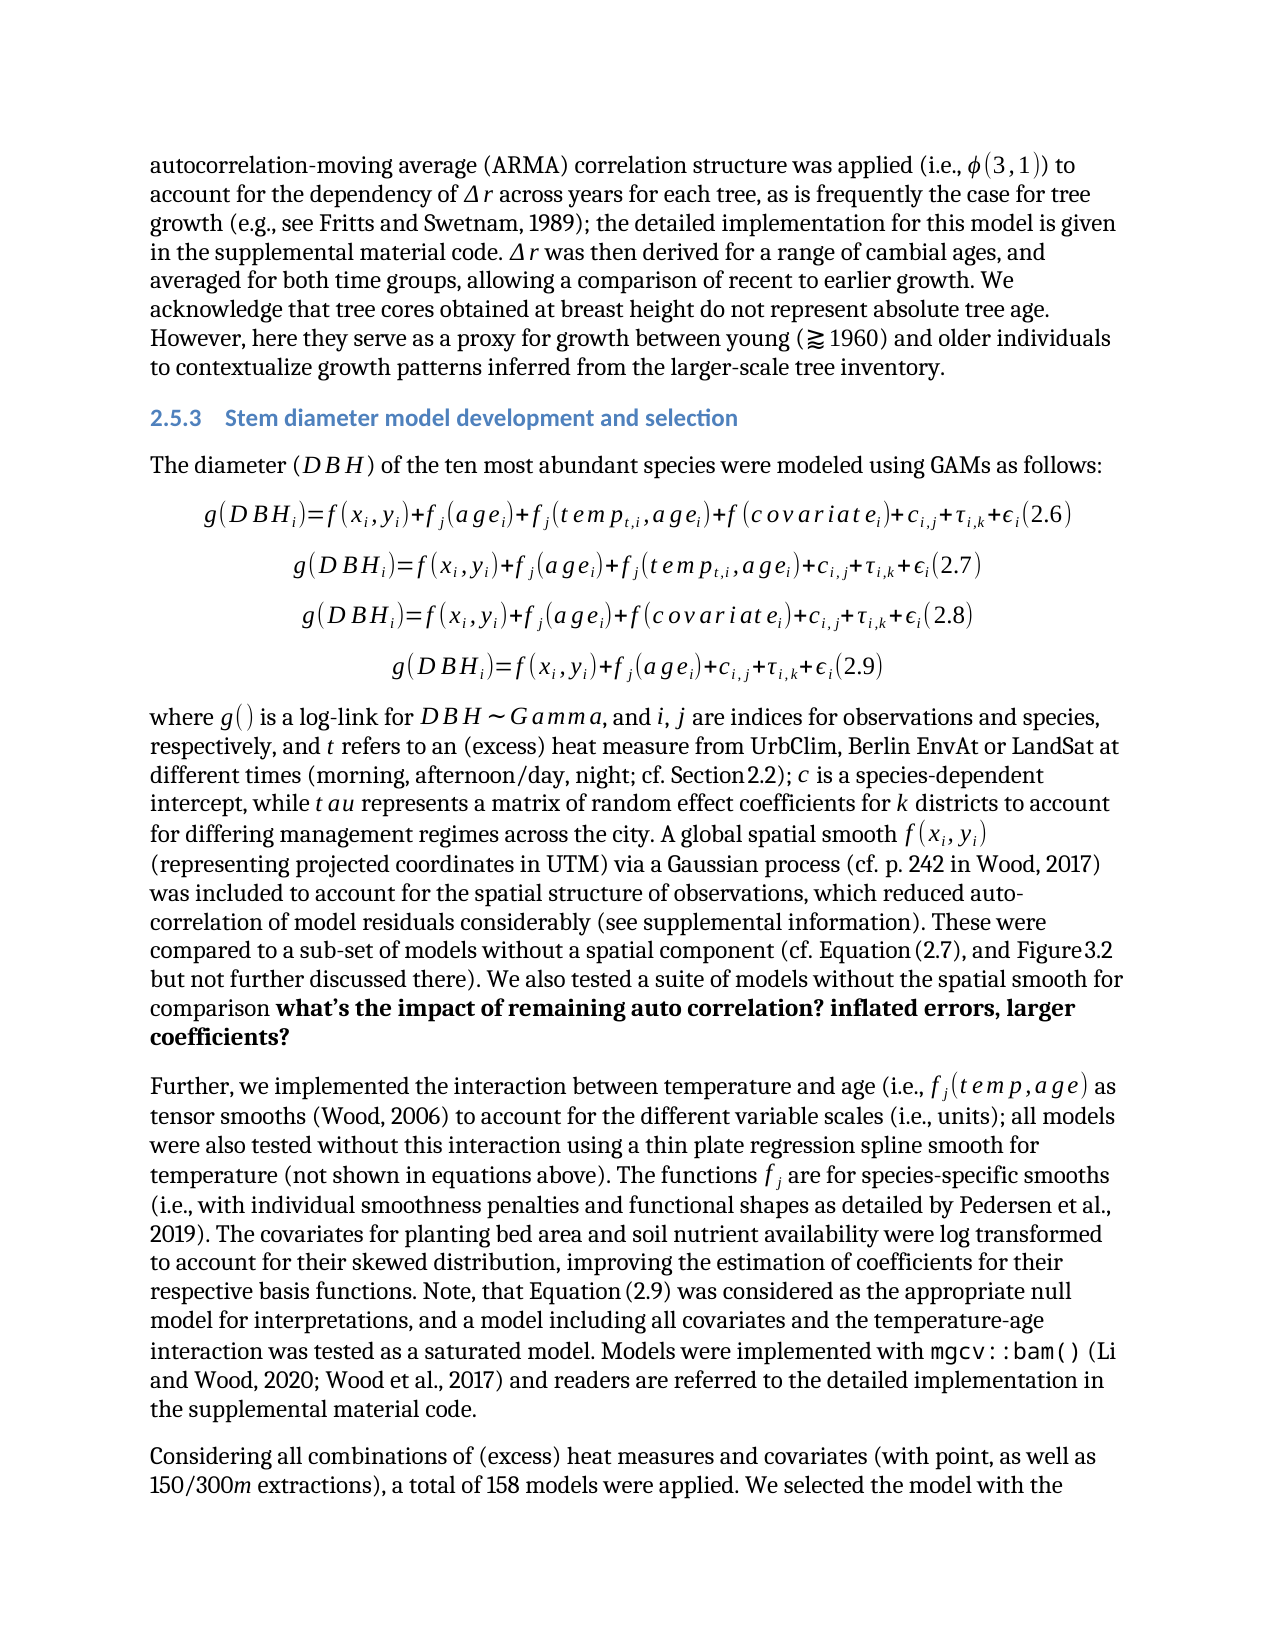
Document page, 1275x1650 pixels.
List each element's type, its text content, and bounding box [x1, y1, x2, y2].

text The diameter () of the ten most abundant species were modeled using GAMs as follows: [150, 451, 1125, 480]
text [150, 150, 1125, 381]
text Further, we implemented the interaction between temperature and age (i.e., as tensor smooths (Wood, 2006) to account for the different variable scales (i.e., units); all models were also tested without this interaction using a thin plate regression spline smooth for temperature (not shown in equations above). The functions are for species-specific smooths (i.e., with individual smoothness penalties and functional shapes as detailed by Pedersen et al., 2019). The covariates for planting bed area and soil nutrient availability were log transformed to account for their skewed distribution, improving the estimation of coefficients for their respective basis functions. Note, that Equation(2.9) was considered as the appropriate null model for interpretations, and a model including all covariates and the temperature-age interaction was tested as a saturated model. Models were implemented with mgcv::bam() (Li and Wood, 2020; Wood et al., 2017) and readers are referred to the detailed implementation in the supplemental material code. [150, 1070, 1125, 1423]
subtitle 2.5.3 Stem diameter model development and selection [150, 402, 1125, 433]
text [150, 1442, 1125, 1499]
text where is a log-link for , and , are indices for observations and species, respectively, and refers to an (excess) heat measure from UrbClim, Berlin EnvAt or LandSat at different times (morning, afternoon/day, night; cf. Section2.2); is a species-dependent intercept, while represents a matrix of random effect coefficients for districts to account for differing management regimes across the city. A global spatial smooth (representing projected coordinates in UTM) via a Gaussian process (cf. p. 242 in Wood, 2017) was included to account for the spatial structure of observations, which reduced auto-correlation of model residuals considerably (see supplemental information). These were compared to a sub-set of models without a spatial component (cf. Equation(2.7), and Figure3.2 but not further discussed there). We also tested a suite of models without the spatial smooth for comparison what’s the impact of remaining auto correlation? inflated errors, larger coefficients? [150, 702, 1125, 1051]
